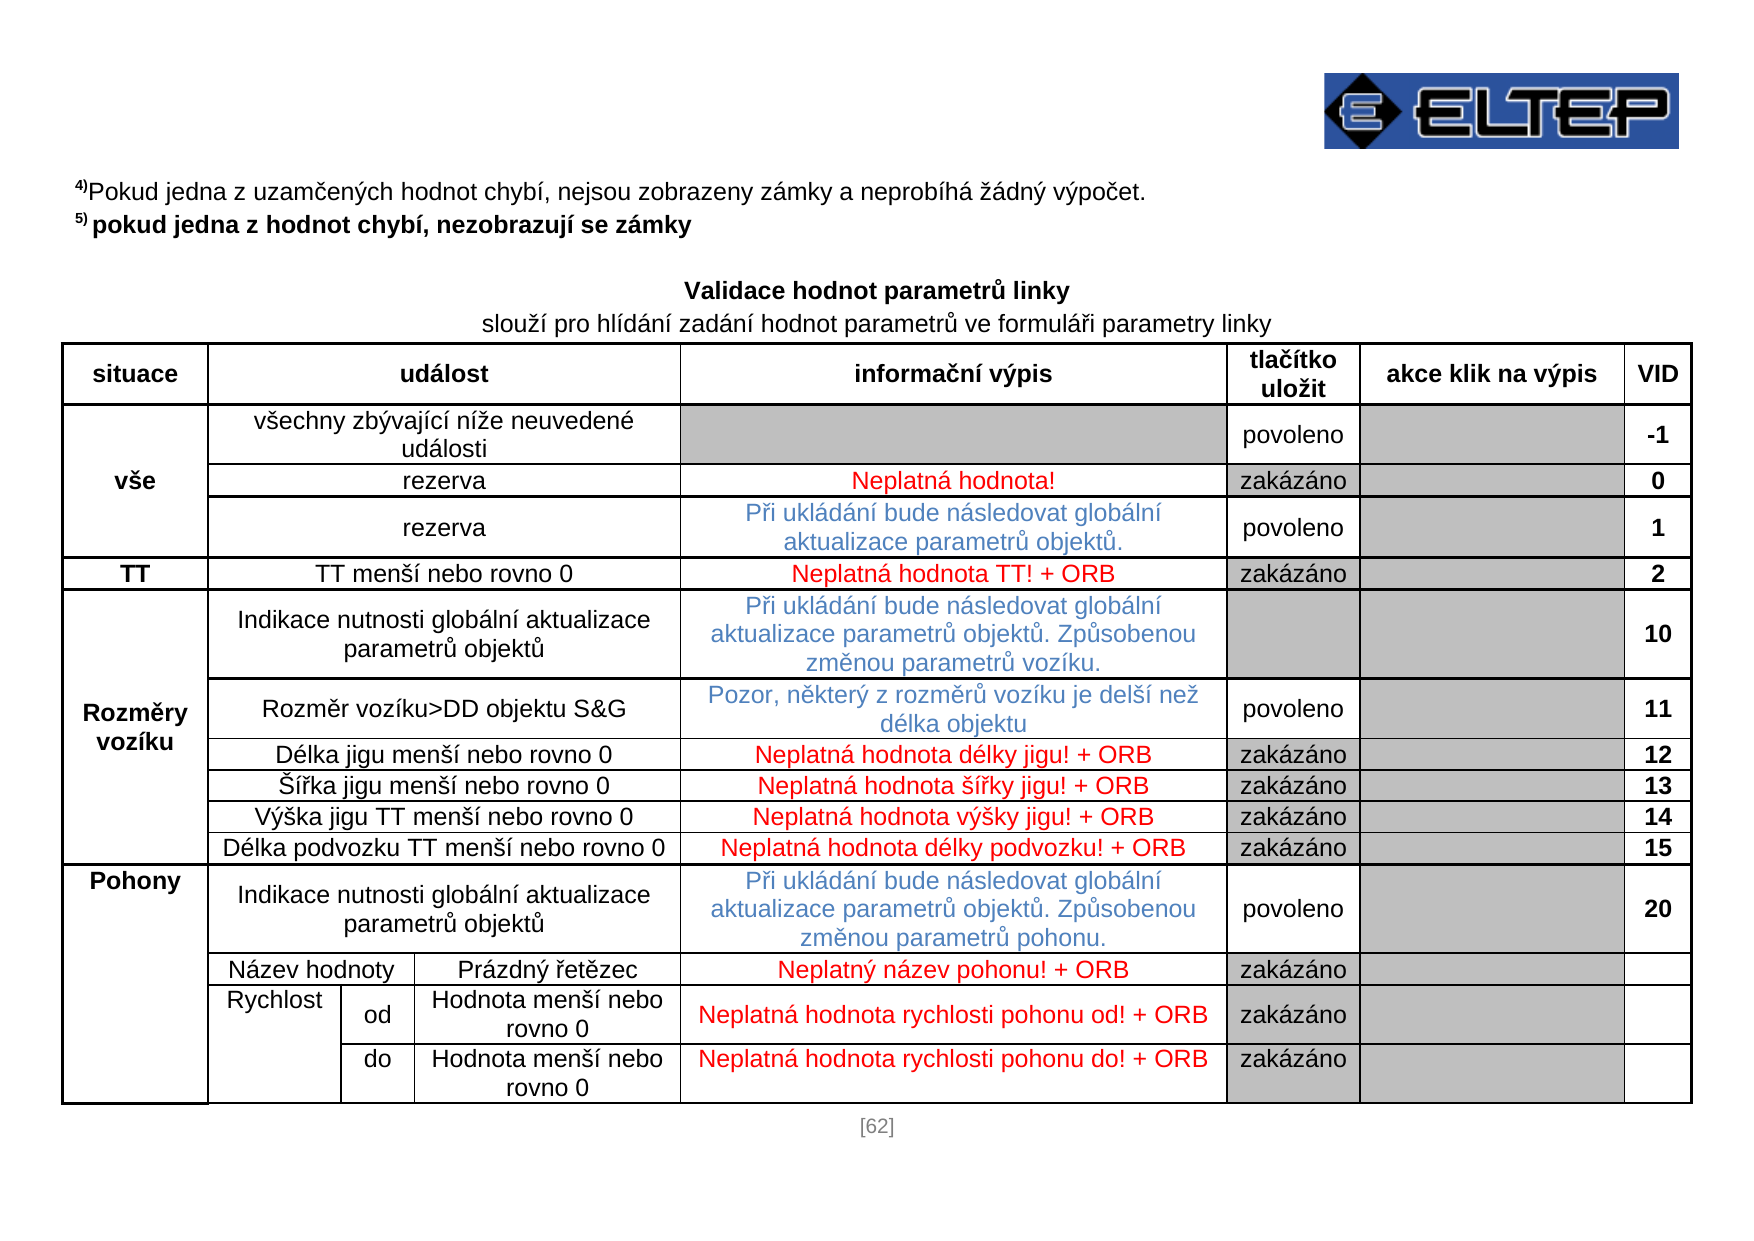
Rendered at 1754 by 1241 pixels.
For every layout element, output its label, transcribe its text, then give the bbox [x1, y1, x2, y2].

table_cell zakázáno [1228, 771, 1359, 800]
table_cell [1361, 739, 1624, 769]
table_cell povoleno [1228, 680, 1359, 738]
table_header situace [64, 345, 207, 403]
table_header VID [1625, 345, 1690, 403]
table_cell Při ukládání bude následovat globální aktualizace parametrů objektů. Způsobenou změnou parametrů pohonu. [681, 866, 1226, 952]
table_cell 10 [1625, 591, 1690, 677]
table_cell všechny zbývající níže neuvedené události [209, 406, 680, 463]
table_cell zakázáno [1228, 1045, 1359, 1102]
table_cell [1361, 833, 1624, 863]
text Validace hodnot parametrů linky [75, 276, 1679, 305]
table_cell Neplatná hodnota TT! + ORB [681, 559, 1226, 588]
table_cell [1361, 954, 1624, 984]
table_cell od [342, 986, 414, 1043]
table_cell Neplatná hodnota délky jigu! + ORB [681, 739, 1226, 769]
table_header událost [209, 345, 680, 403]
table_cell Neplatná hodnota délky podvozku! + ORB [681, 833, 1226, 863]
table_cell Neplatná hodnota rychlosti pohonu od! + ORB [681, 986, 1226, 1043]
table_cell povoleno [1228, 498, 1359, 556]
table_cell Pozor, některý z rozměrů vozíku je delší než délka objektu [681, 680, 1226, 738]
table_cell zakázáno [1228, 986, 1359, 1043]
table_cell zakázáno [1228, 802, 1359, 831]
table_cell Výška jigu TT menší nebo rovno 0 [209, 802, 680, 831]
table_cell [1361, 802, 1624, 831]
table_cell [1361, 406, 1624, 463]
table_cell zakázáno [1228, 833, 1359, 863]
table_cell [1361, 771, 1624, 800]
table_header akce klik na výpis [1361, 345, 1624, 403]
table_cell Při ukládání bude následovat globální aktualizace parametrů objektů. Způsobenou změnou parametrů vozíku. [681, 591, 1226, 677]
table_header informační výpis [681, 345, 1226, 403]
text 5) pokud jedna z hodnot chybí, nezobrazují se zámky [75, 210, 1679, 239]
table_cell 12 [1625, 739, 1690, 769]
table_cell Délka podvozku TT menší nebo rovno 0 [209, 833, 680, 863]
table_cell Rozměr vozíku>DD objektu S&G [209, 680, 680, 738]
table_cell Šířka jigu menší nebo rovno 0 [209, 771, 680, 800]
table_cell [1361, 866, 1624, 952]
table_cell 11 [1625, 680, 1690, 738]
table_cell vše [64, 406, 207, 556]
table_cell [1361, 680, 1624, 738]
table_cell [1361, 559, 1624, 588]
table_cell zakázáno [1228, 739, 1359, 769]
table_cell zakázáno [1228, 465, 1359, 495]
table_cell -1 [1625, 406, 1690, 463]
table_cell [1625, 954, 1690, 984]
table_cell [681, 406, 1226, 463]
table_cell Indikace nutnosti globální aktualizace parametrů objektů [209, 591, 680, 677]
table_cell rezerva [209, 498, 680, 556]
table_cell Při ukládání bude následovat globální aktualizace parametrů objektů. [681, 498, 1226, 556]
table_cell do [342, 1045, 414, 1102]
table_cell Název hodnoty [209, 954, 414, 984]
table_cell Hodnota menší nebo rovno 0 [415, 1045, 680, 1102]
table_cell [1361, 986, 1624, 1043]
table_cell 2 [1625, 559, 1690, 588]
table_cell 15 [1625, 833, 1690, 863]
table_header tlačítko uložit [1228, 345, 1359, 403]
table_cell zakázáno [1228, 954, 1359, 984]
text slouží pro hlídání zadání hodnot parametrů ve formuláři parametry linky [75, 309, 1679, 338]
table_cell 14 [1625, 802, 1690, 831]
table_cell TT [64, 559, 207, 588]
table_cell povoleno [1228, 406, 1359, 463]
table_cell Neplatný název pohonu! + ORB [681, 954, 1226, 984]
table_cell TT menší nebo rovno 0 [209, 559, 680, 588]
table_cell Neplatná hodnota! [681, 465, 1226, 495]
table_cell Délka jigu menší nebo rovno 0 [209, 739, 680, 769]
table_cell [1361, 498, 1624, 556]
table_cell [1361, 465, 1624, 495]
table_cell Prázdný řetězec [415, 954, 680, 984]
table_cell Indikace nutnosti globální aktualizace parametrů objektů [209, 866, 680, 952]
table_cell 13 [1625, 771, 1690, 800]
table_cell [1361, 1045, 1624, 1102]
table_cell rezerva [209, 465, 680, 495]
table_cell zakázáno [1228, 559, 1359, 588]
table_cell Hodnota menší nebo rovno 0 [415, 986, 680, 1043]
table_cell Rychlost [209, 986, 340, 1102]
table_cell Neplatná hodnota výšky jigu! + ORB [681, 802, 1226, 831]
table_cell [1625, 986, 1690, 1043]
table_cell [1228, 591, 1359, 677]
table_cell 1 [1625, 498, 1690, 556]
table_cell Rozměry vozíku [64, 591, 207, 863]
table_cell [1625, 1045, 1690, 1102]
table_cell Pohony [64, 866, 207, 1102]
table_cell 20 [1625, 866, 1690, 952]
text 4)Pokud jedna z uzamčených hodnot chybí, nejsou zobrazeny zámky a neprobíhá žádný výpočet. [75, 177, 1679, 206]
table_cell Neplatná hodnota šířky jigu! + ORB [681, 771, 1226, 800]
table_cell povoleno [1228, 866, 1359, 952]
table_cell 0 [1625, 465, 1690, 495]
table_cell Neplatná hodnota rychlosti pohonu do! + ORB [681, 1045, 1226, 1102]
table_cell [1361, 591, 1624, 677]
picture [1324, 73, 1679, 149]
